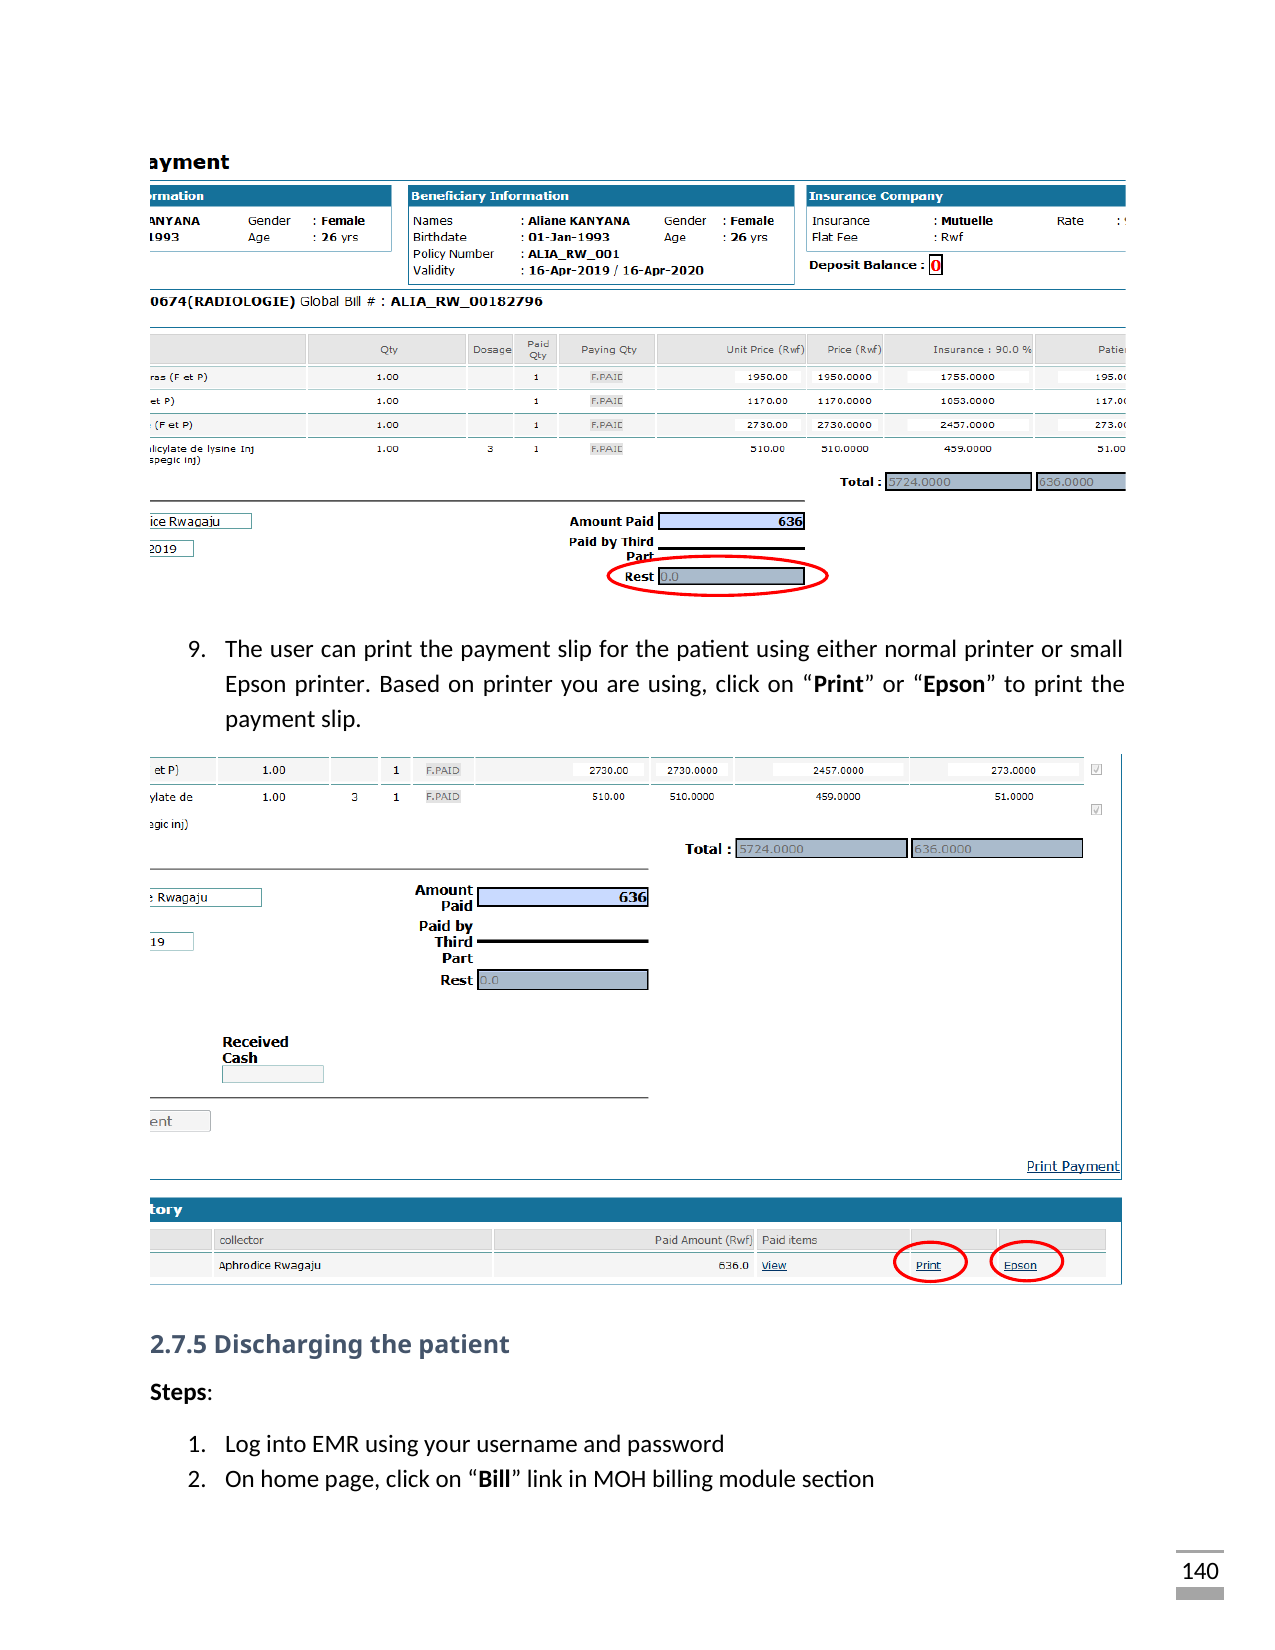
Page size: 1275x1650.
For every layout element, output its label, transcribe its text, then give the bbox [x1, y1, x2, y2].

picture [150, 754, 1125, 1290]
list The user can print the payment slip for the patient using either normal printer or small Epson printer. Based on printer you are using, click on “Print” or “Epson” to print the payment slip. [187, 633, 1125, 733]
list On home page, click on “Bill” link in MOH billing module section [187, 1463, 1125, 1493]
text Steps: [150, 1376, 1125, 1407]
list Log into EMR using your username and password [187, 1428, 1125, 1458]
picture [150, 150, 1126, 612]
subtitle 2.7.5 Discharging the patient [150, 1327, 1125, 1361]
